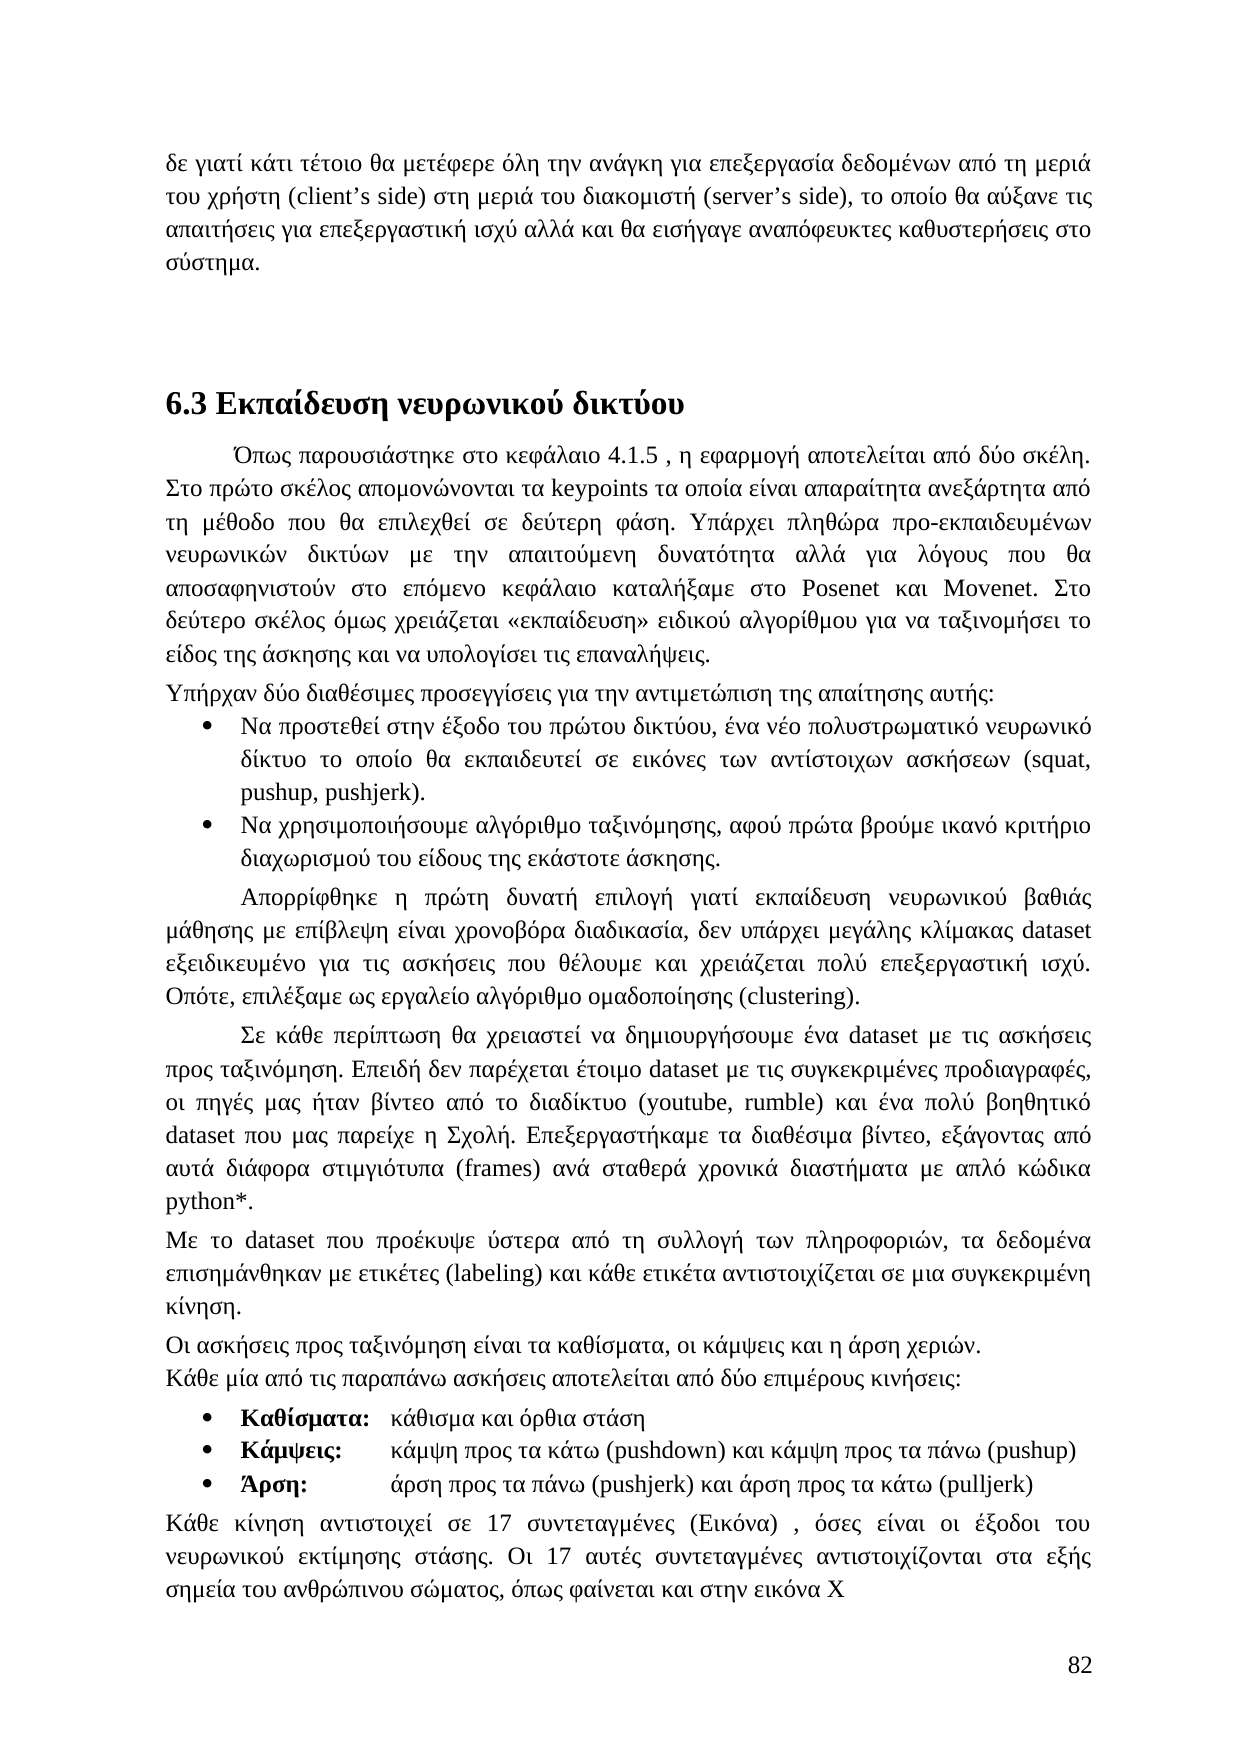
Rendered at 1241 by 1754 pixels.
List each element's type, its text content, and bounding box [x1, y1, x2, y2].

text Απορρίφθηκε η πρώτη δυνατή επιλογή γιατί εκπαίδευση νευρωνικού βαθιάς μάθησης με επίβλεψη είναι χρονοβόρα διαδικασία, δεν υπάρχει μεγάλης κλίμακας dataset εξειδικευμένο για τις ασκήσεις που θέλουμε και χρειάζεται πολύ επεξεργαστική ισχύ. Οπότε, επιλέξαμε ως εργαλείο αλγόριθμο ομαδοποίησης (clustering). [165, 882, 1092, 1010]
text Κάθε κίνηση αντιστοιχεί σε 17 συντεταγμένες (Εικόνα) , όσες είναι οι έξοδοι του νευρωνικού εκτίμησης στάσης. Οι 17 αυτές συντεταγμένες αντιστοιχίζονται στα εξής σημεία του ανθρώπινου σώματος, όπως φαίνεται και στην εικόνα Χ [165, 1508, 1092, 1603]
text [165, 148, 1092, 276]
text Υπήρχαν δύο διαθέσιμες προσεγγίσεις για την αντιμετώπιση της απαίτησης αυτής: [165, 678, 1092, 707]
list Να χρησιμοποιήσουμε αλγόριθμο ταξινόμησης, αφού πρώτα βρούμε ικανό κριτήριο διαχωρισμού του είδους της εκάστοτε άσκησης. [203, 810, 1092, 872]
text Όπως παρουσιάστηκε στο κεφάλαιο 4.1.5 , η εφαρμογή αποτελείται από δύο σκέλη. Στο πρώτο σκέλος απομονώνονται τα keypoints τα οποία είναι απαραίτητα ανεξάρτητα από τη μέθοδο που θα επιλεχθεί σε δεύτερη φάση. Υπάρχει πληθώρα προ-εκπαιδευμένων νευρωνικών δικτύων με την απαιτούμενη δυνατότητα αλλά για λόγους που θα αποσαφηνιστούν στο επόμενο κεφάλαιο καταλήξαμε στο Posenet και Movenet. Στο δεύτερο σκέλος όμως χρειάζεται «εκπαίδευση» ειδικού αλγορίθμου για να ταξινομήσει το είδος της άσκησης και να υπολογίσει τις επαναλήψεις. [165, 441, 1092, 667]
text Οι ασκήσεις προς ταξινόμηση είναι τα καθίσματα, οι κάμψεις και η άρση χεριών. [165, 1330, 1092, 1359]
list Να προστεθεί στην έξοδο του πρώτου δικτύου, ένα νέο πολυστρωματικό νευρωνικό δίκτυο το οποίο θα εκπαιδευτεί σε εικόνες των αντίστοιχων ασκήσεων (squat, pushup, pushjerk). [203, 711, 1092, 806]
text Κάθε μία από τις παραπάνω ασκήσεις αποτελείται από δύο επιμέρους κινήσεις: [165, 1363, 1092, 1392]
text Σε κάθε περίπτωση θα χρειαστεί να δημιουργήσουμε ένα dataset με τις ασκήσεις προς ταξινόμηση. Επειδή δεν παρέχεται έτοιμο dataset με τις συγκεκριμένες προδιαγραφές, οι πηγές μας ήταν βίντεο από το διαδίκτυο (youtube, rumble) και ένα πολύ βοηθητικό dataset που μας παρείχε η Σχολή. Επεξεργαστήκαμε τα διαθέσιμα βίντεο, εξάγοντας από αυτά διάφορα στιμγιότυπα (frames) ανά σταθερά χρονικά διαστήματα με απλό κώδικα python*. [165, 1021, 1092, 1214]
list Καθίσματα: κάθισμα και όρθια στάση [203, 1403, 1092, 1431]
list Άρση: άρση προς τα πάνω (pushjerk) και άρση προς τα κάτω (pulljerk) [203, 1469, 1092, 1497]
subtitle 6.3 Εκπαίδευση νευρωνικού δικτύου [165, 383, 1092, 421]
list Κάμψεις: κάμψη προς τα κάτω (pushdown) και κάμψη προς τα πάνω (pushup) [203, 1436, 1092, 1464]
text Με το dataset που προέκυψε ύστερα από τη συλλογή των πληροφοριών, τα δεδομένα επισημάνθηκαν με ετικέτες (labeling) και κάθε ετικέτα αντιστοιχίζεται σε μια συγκεκριμένη κίνηση. [165, 1225, 1092, 1320]
